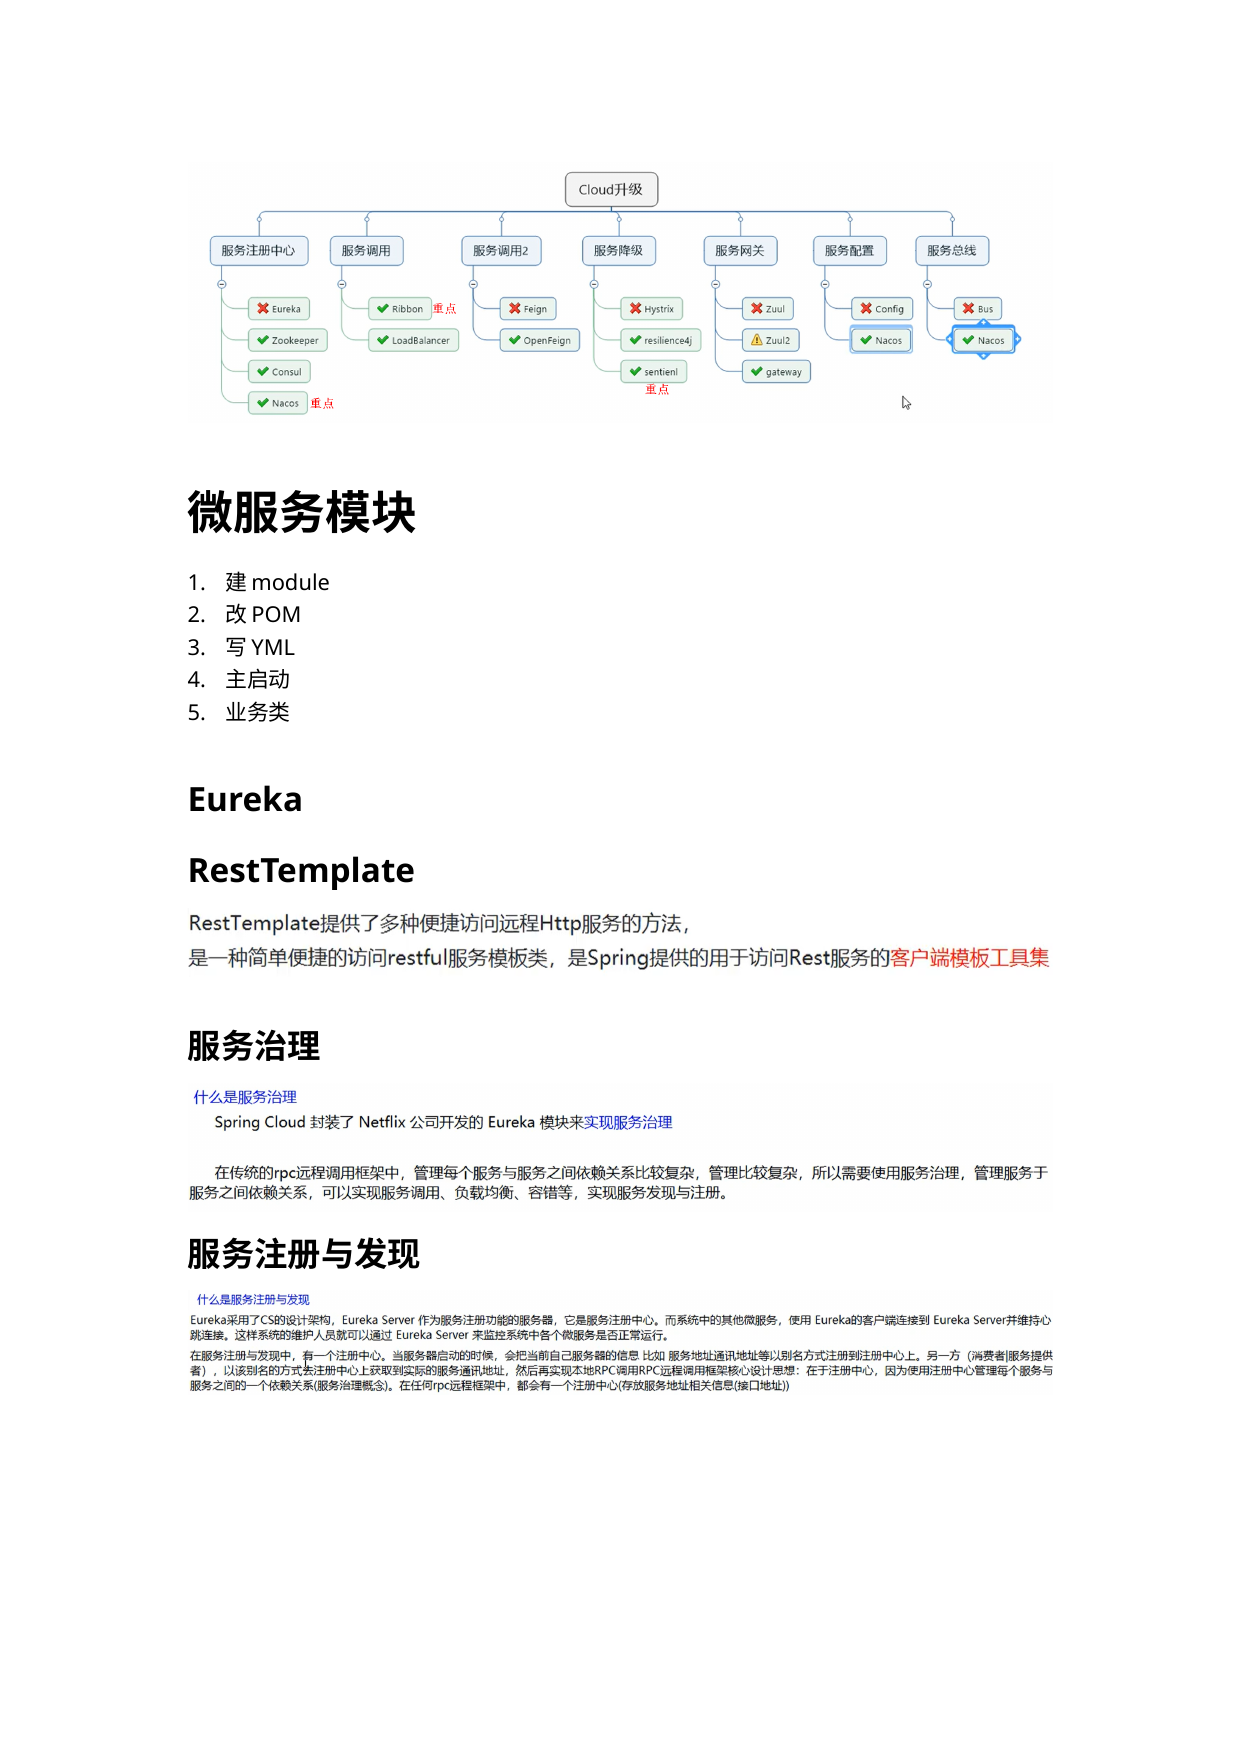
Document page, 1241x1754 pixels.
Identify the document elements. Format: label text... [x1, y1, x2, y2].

list 建module [187, 564, 1053, 597]
list 改POM [187, 597, 1053, 629]
list 业务类 [187, 694, 1053, 727]
subtitle Eureka [187, 766, 1053, 831]
picture [187, 1290, 1053, 1395]
picture [187, 1083, 1053, 1212]
subtitle 服务注册与发现 [187, 1219, 1053, 1284]
subtitle RestTemplate [187, 837, 1053, 902]
picture [187, 908, 1053, 977]
subtitle 服务治理 [187, 1012, 1053, 1077]
list 写YML [187, 629, 1053, 662]
list 主启动 [187, 662, 1053, 694]
subtitle 微服务模块 [187, 461, 1053, 558]
picture [187, 162, 1053, 423]
